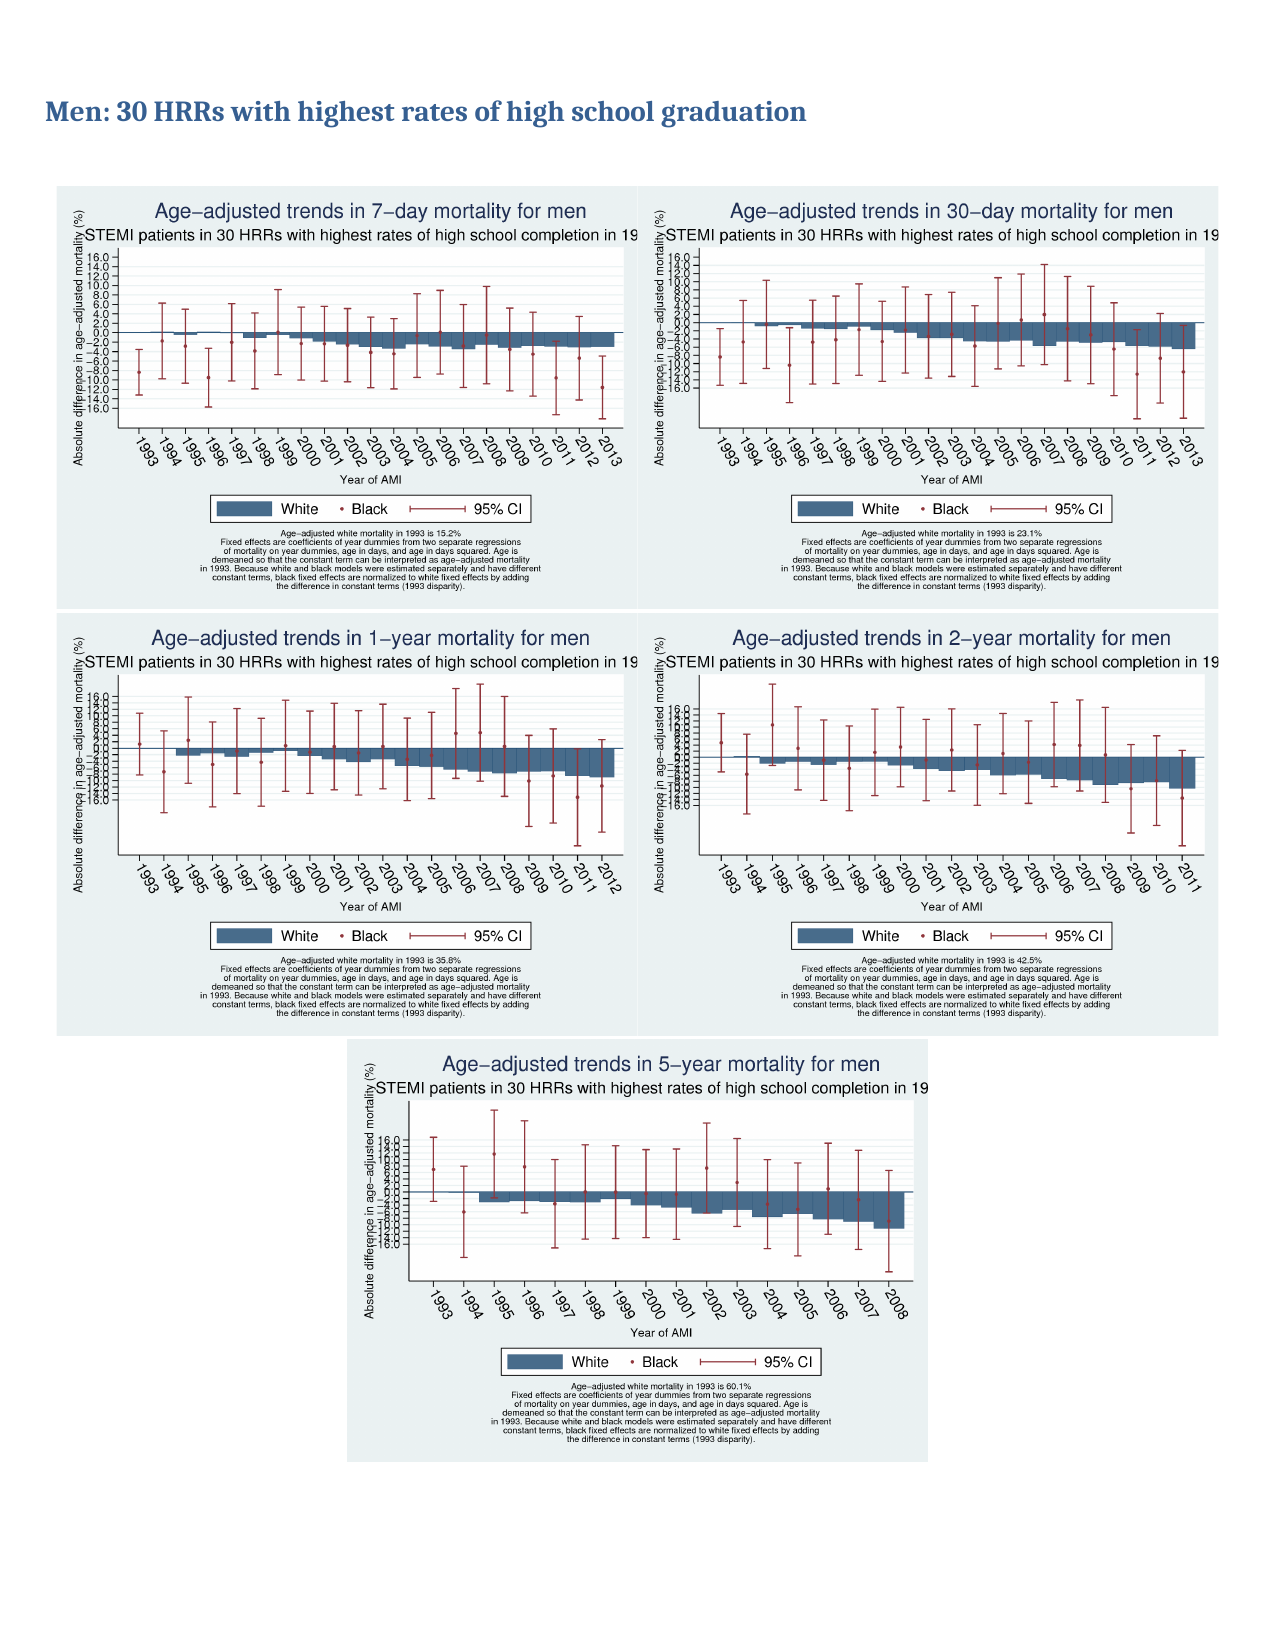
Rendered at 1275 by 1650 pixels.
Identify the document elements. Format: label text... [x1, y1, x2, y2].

subtitle Men: 30 HRRs with highest rates of high school graduation [45, 95, 1230, 128]
picture [347, 1039, 928, 1462]
picture [56, 613, 1219, 1036]
picture [56, 186, 1219, 609]
